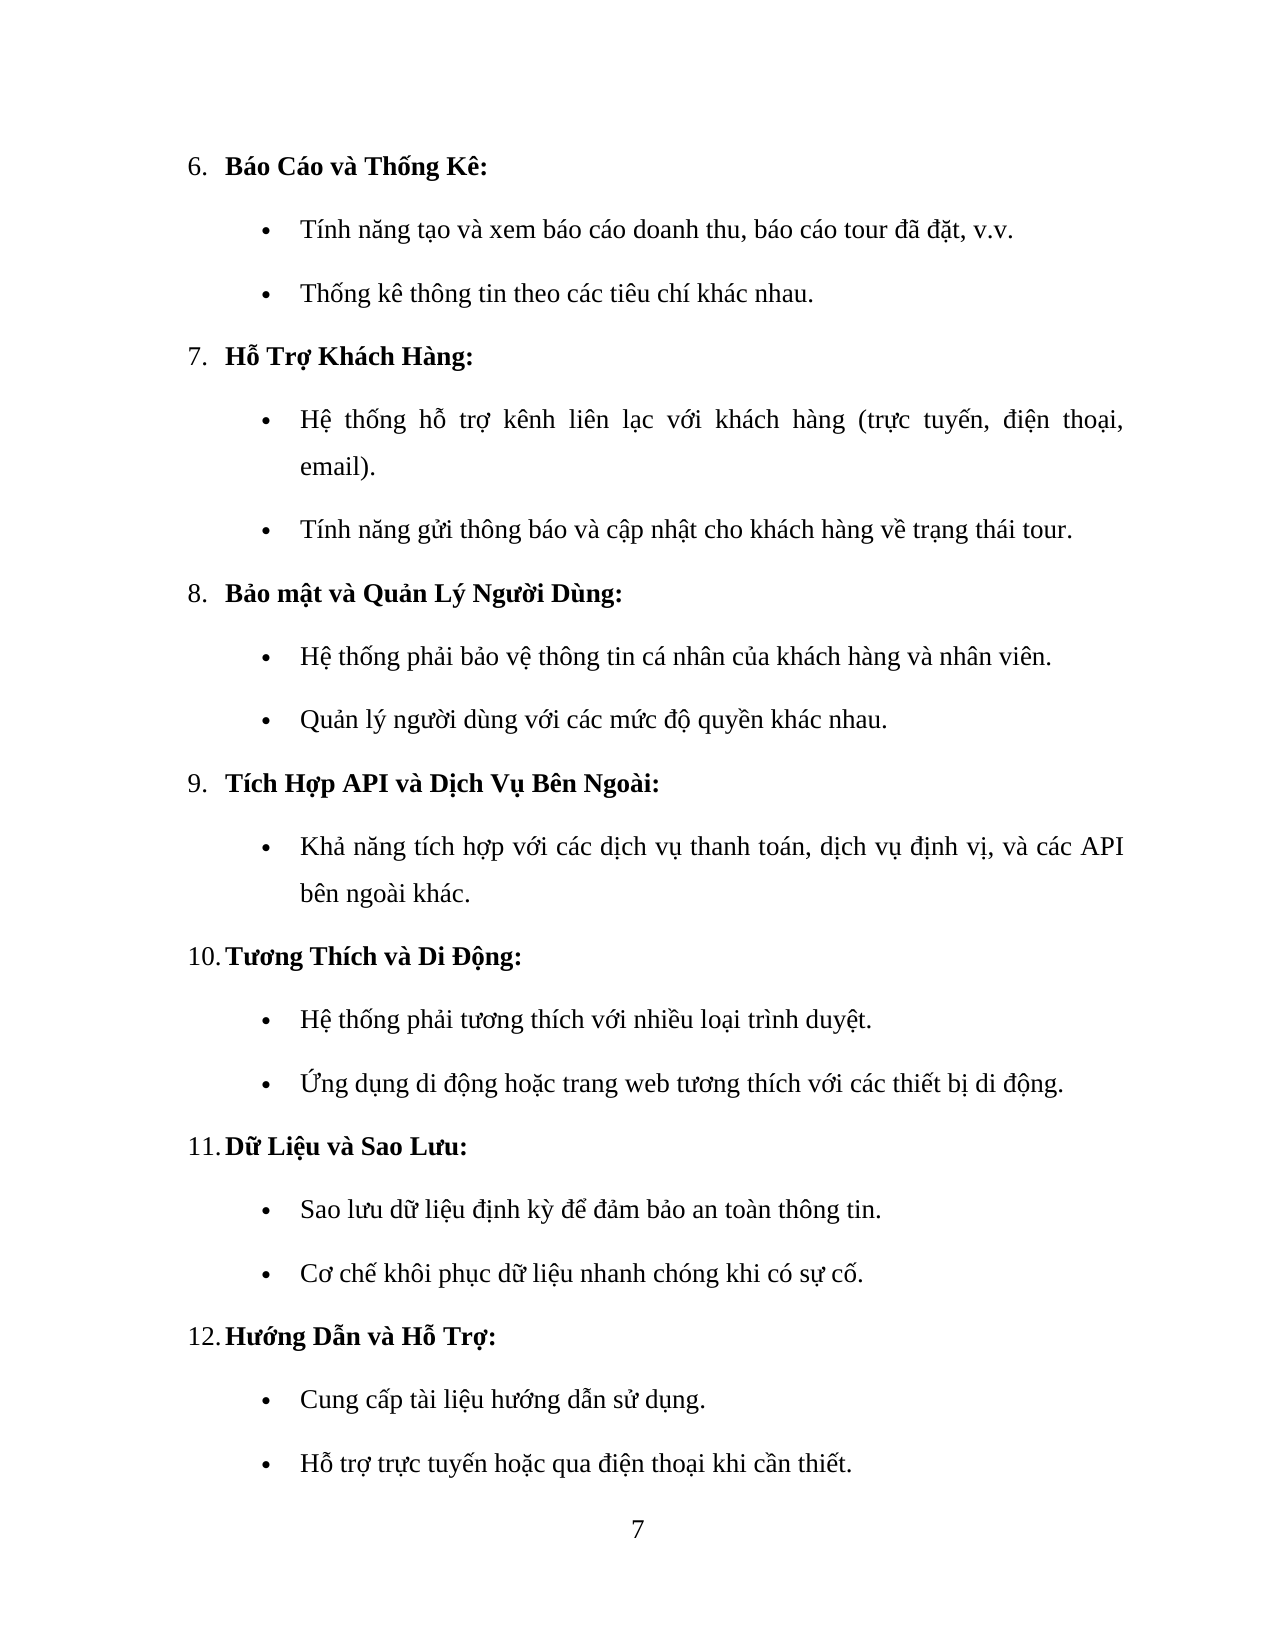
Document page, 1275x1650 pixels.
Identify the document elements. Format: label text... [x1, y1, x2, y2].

list Hướng Dẫn và Hỗ Trợ: [187, 1320, 1125, 1351]
list Dữ Liệu và Sao Lưu: [187, 1130, 1125, 1161]
list Thống kê thông tin theo các tiêu chí khác nhau. [262, 277, 1125, 308]
list Khả năng tích hợp với các dịch vụ thanh toán, dịch vụ định vị, và các API bên ngoài khác. [262, 830, 1125, 908]
list Tương Thích và Di Động: [187, 940, 1125, 971]
list Hệ thống phải tương thích với nhiều loại trình duyệt. [262, 1003, 1125, 1034]
list Cơ chế khôi phục dữ liệu nhanh chóng khi có sự cố. [262, 1257, 1125, 1288]
list Hệ thống hỗ trợ kênh liên lạc với khách hàng (trực tuyến, điện thoại, email). [262, 403, 1125, 481]
list Tính năng tạo và xem báo cáo doanh thu, báo cáo tour đã đặt, v.v. [262, 213, 1125, 244]
list Sao lưu dữ liệu định kỳ để đảm bảo an toàn thông tin. [262, 1193, 1125, 1224]
list Cung cấp tài liệu hướng dẫn sử dụng. [262, 1383, 1125, 1414]
list Bảo mật và Quản Lý Người Dùng: [187, 577, 1125, 608]
list Báo Cáo và Thống Kê: [187, 150, 1125, 181]
list Tích Hợp API và Dịch Vụ Bên Ngoài: [187, 767, 1125, 798]
list Quản lý người dùng với các mức độ quyền khác nhau. [262, 703, 1125, 734]
list Hỗ Trợ Khách Hàng: [187, 340, 1125, 371]
list Tính năng gửi thông báo và cập nhật cho khách hàng về trạng thái tour. [262, 513, 1125, 544]
list Hệ thống phải bảo vệ thông tin cá nhân của khách hàng và nhân viên. [262, 640, 1125, 671]
list Hỗ trợ trực tuyến hoặc qua điện thoại khi cần thiết. [262, 1447, 1125, 1478]
list Ứng dụng di động hoặc trang web tương thích với các thiết bị di động. [262, 1067, 1125, 1098]
